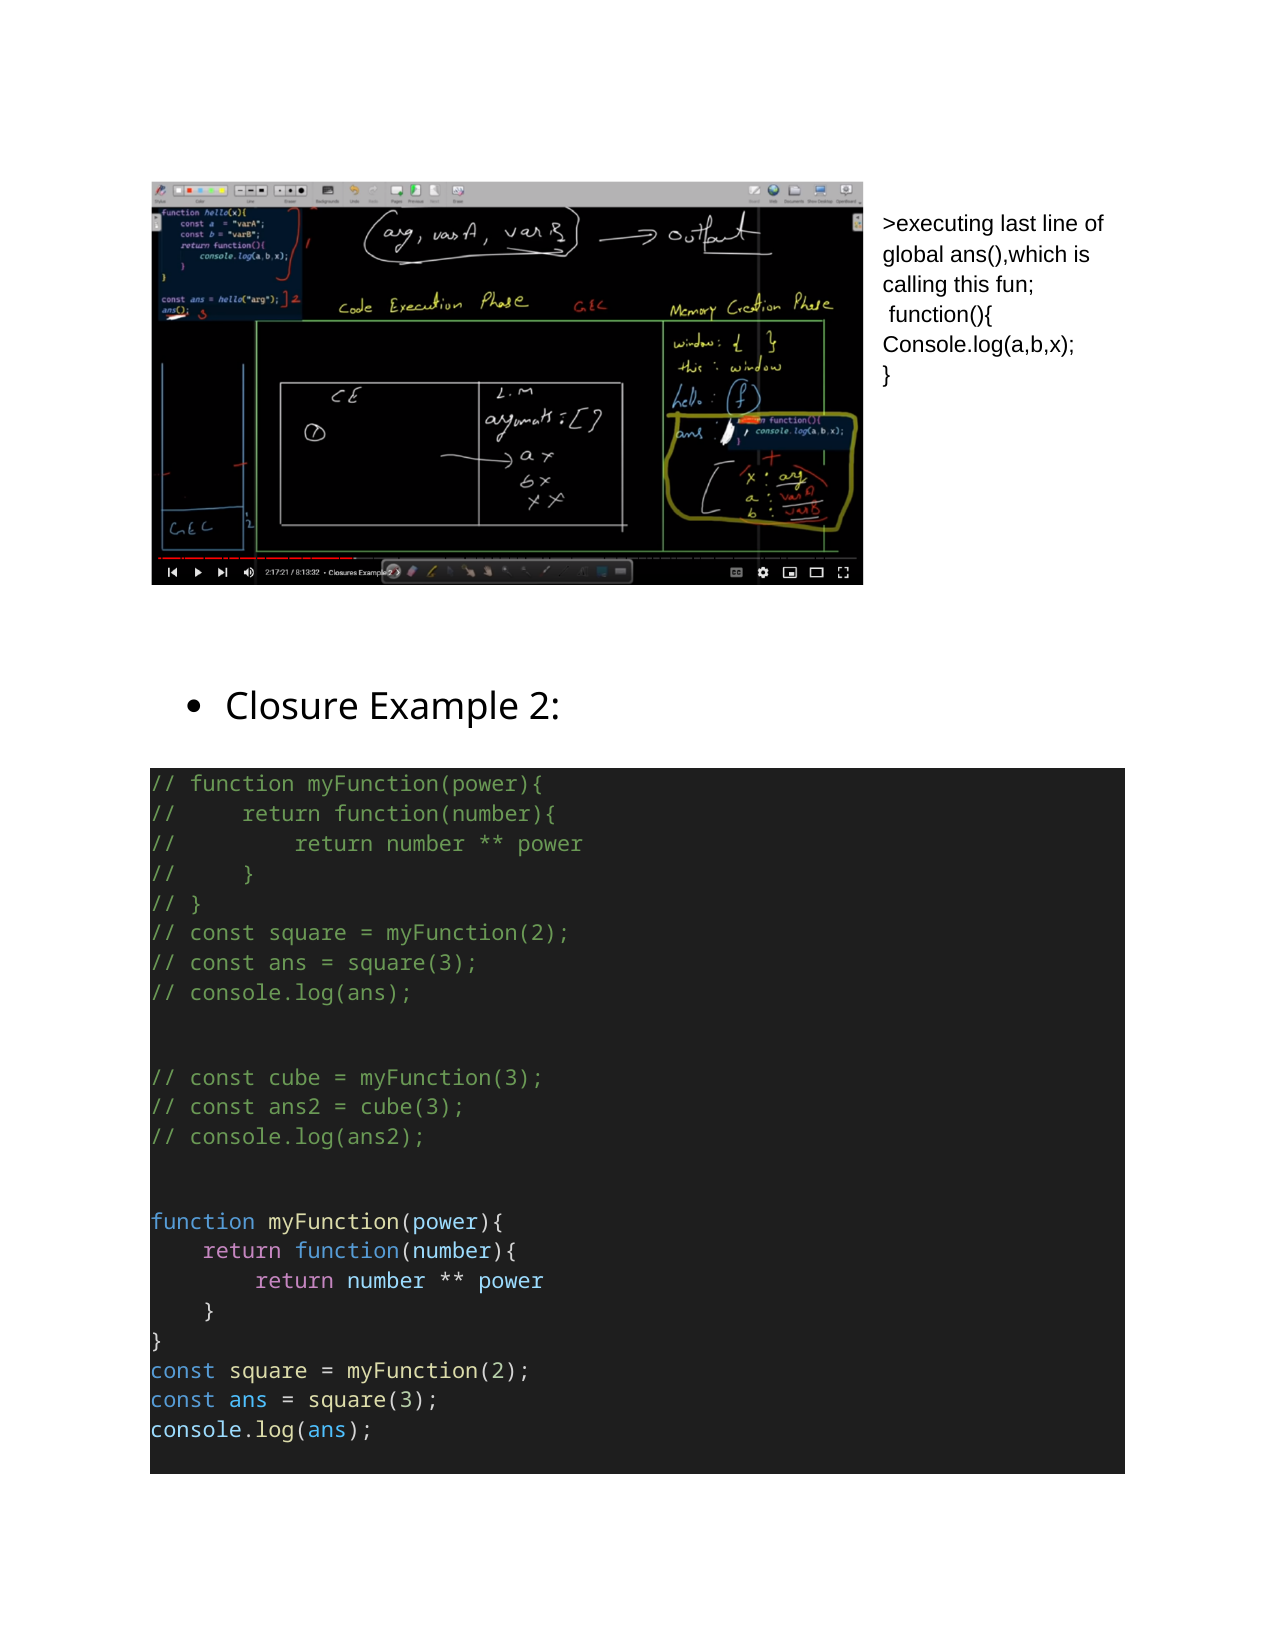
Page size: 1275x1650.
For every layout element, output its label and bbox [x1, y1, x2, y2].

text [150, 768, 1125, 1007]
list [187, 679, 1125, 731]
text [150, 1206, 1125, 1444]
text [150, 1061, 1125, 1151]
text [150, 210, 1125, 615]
picture [150, 180, 864, 585]
